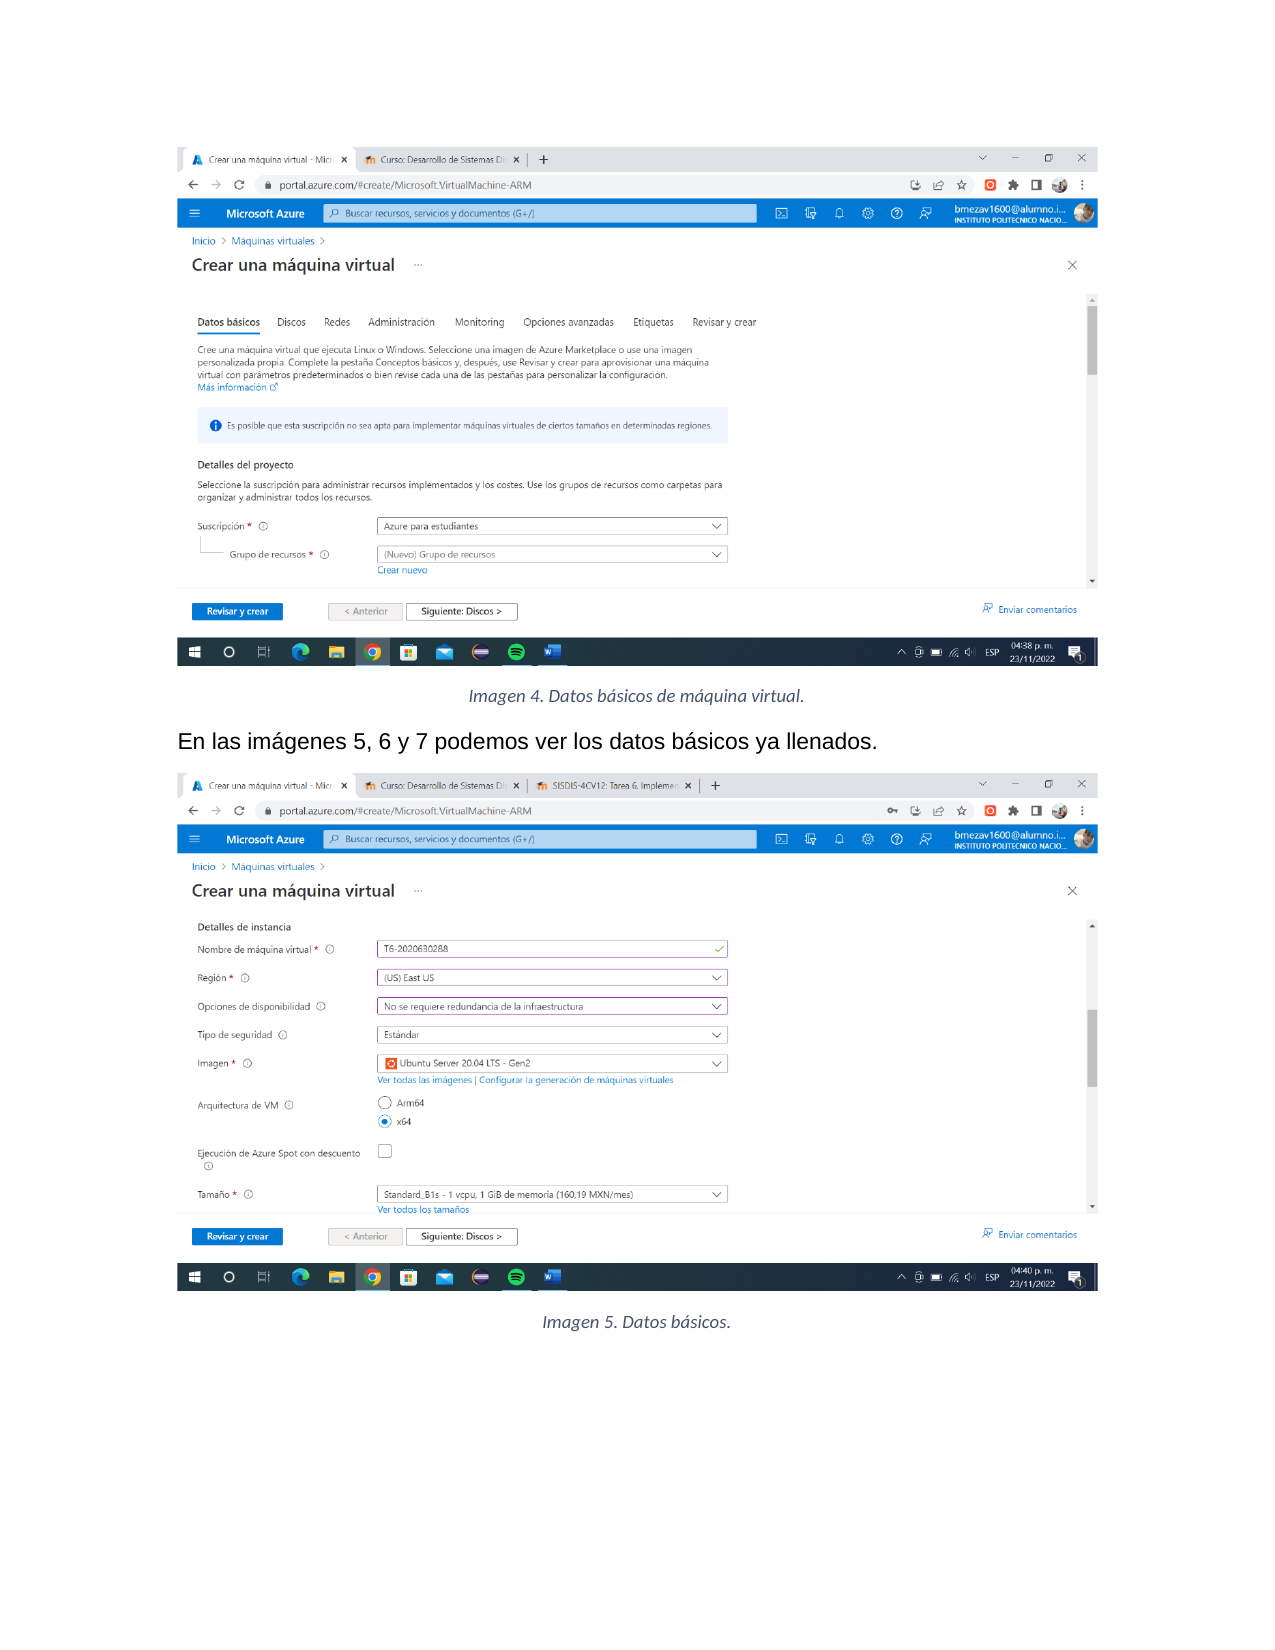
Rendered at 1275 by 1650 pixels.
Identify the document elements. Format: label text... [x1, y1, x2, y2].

text En las imágenes 5, 6 y 7 podemos ver los datos básicos ya llenados. [177, 728, 1098, 754]
picture [177, 147, 1098, 666]
picture [177, 773, 1098, 1291]
